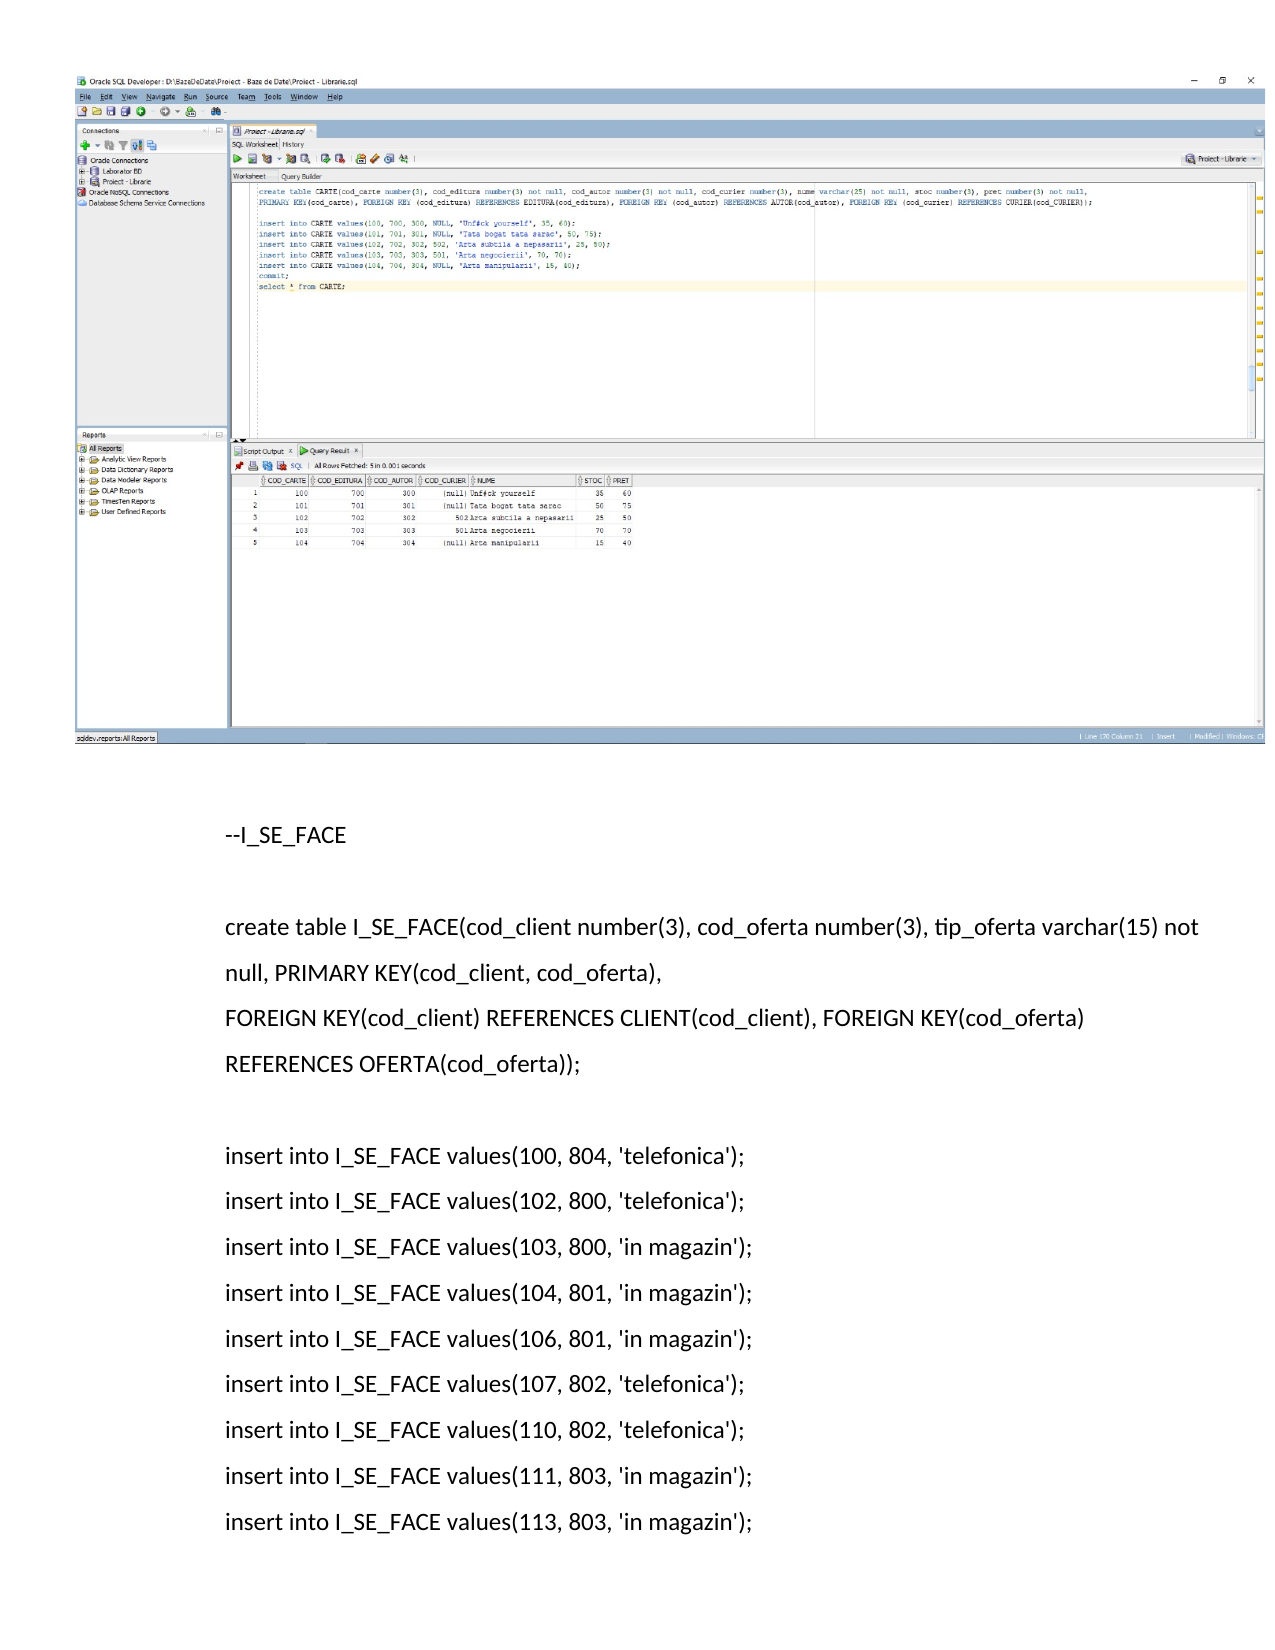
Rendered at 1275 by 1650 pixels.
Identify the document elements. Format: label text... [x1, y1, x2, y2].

list insert into I_SE_FACE values(110, 802, 'telefonica'); [225, 1414, 1200, 1445]
list insert into I_SE_FACE values(104, 801, 'in magazin'); [225, 1277, 1200, 1307]
list insert into I_SE_FACE values(113, 803, 'in magazin'); [225, 1506, 1200, 1536]
list FOREIGN KEY(cod_client) REFERENCES CLIENT(cod_client), FOREIGN KEY(cod_oferta) REFERENCES OFERTA(cod_oferta)); [225, 1003, 1200, 1079]
list --I_SE_FACE [225, 820, 1200, 850]
list insert into I_SE_FACE values(103, 800, 'in magazin'); [225, 1231, 1200, 1262]
list insert into I_SE_FACE values(111, 803, 'in magazin'); [225, 1460, 1200, 1490]
list insert into I_SE_FACE values(106, 801, 'in magazin'); [225, 1323, 1200, 1353]
list create table I_SE_FACE(cod_client number(3), cod_oferta number(3), tip_oferta varchar(15) not null, PRIMARY KEY(cod_client, cod_oferta), [225, 911, 1200, 987]
picture [75, 75, 1266, 744]
list insert into I_SE_FACE values(100, 804, 'telefonica'); [225, 1140, 1200, 1170]
list insert into I_SE_FACE values(102, 800, 'telefonica'); [225, 1186, 1200, 1216]
list insert into I_SE_FACE values(107, 802, 'telefonica'); [225, 1368, 1200, 1399]
